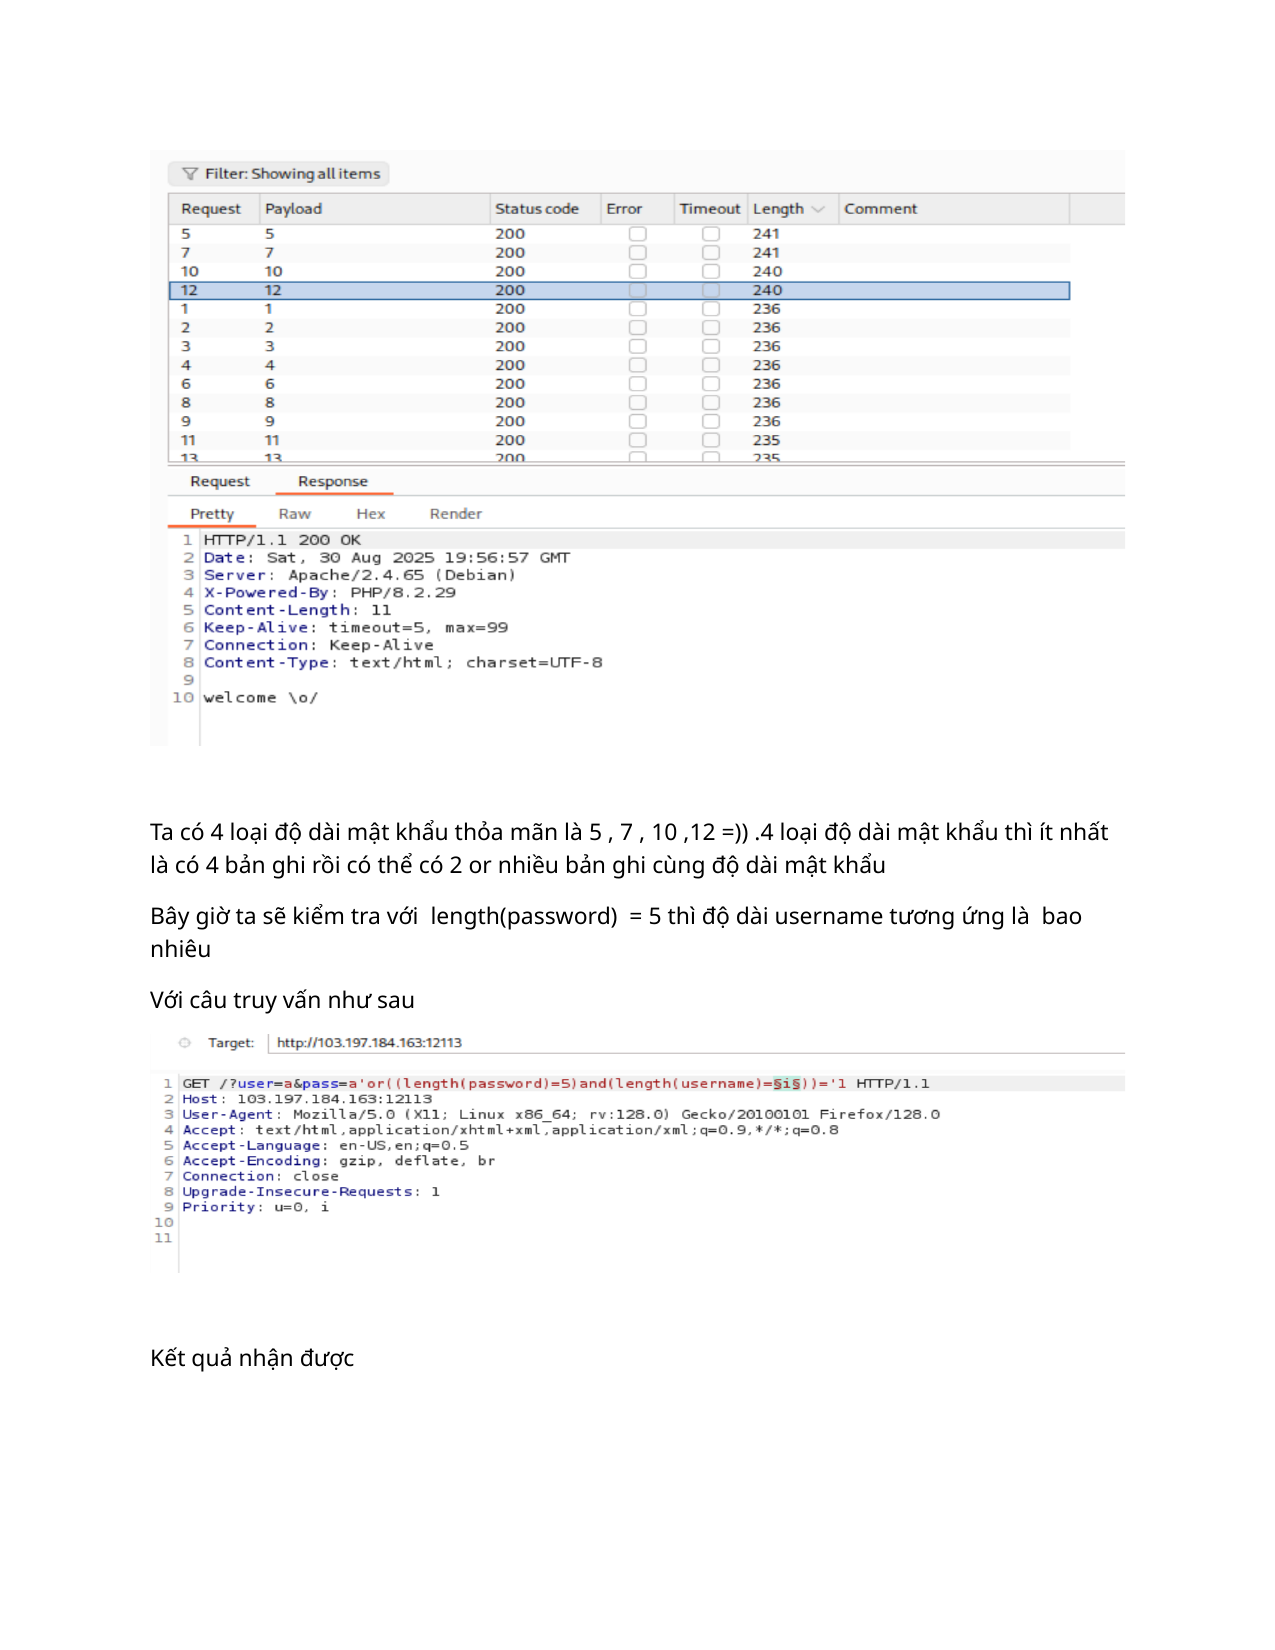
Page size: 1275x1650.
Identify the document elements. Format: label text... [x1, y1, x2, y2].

text Bây giờ ta sẽ kiểm tra với length(password) = 5 thì độ dài username tương ứng là bao nhiêu [150, 900, 1125, 965]
picture [150, 1034, 1125, 1273]
text Kết quả nhận được [150, 1342, 1125, 1374]
text Với câu truy vấn như sau [150, 984, 1125, 1015]
picture [150, 150, 1125, 746]
text Ta có 4 loại độ dài mật khẩu thỏa mãn là 5 , 7 , 10 ,12 =)) .4 loại độ dài mật khẩu thì ít nhất là có 4 bản ghi rồi có thể có 2 or nhiều bản ghi cùng độ dài mật khẩu [150, 816, 1125, 881]
